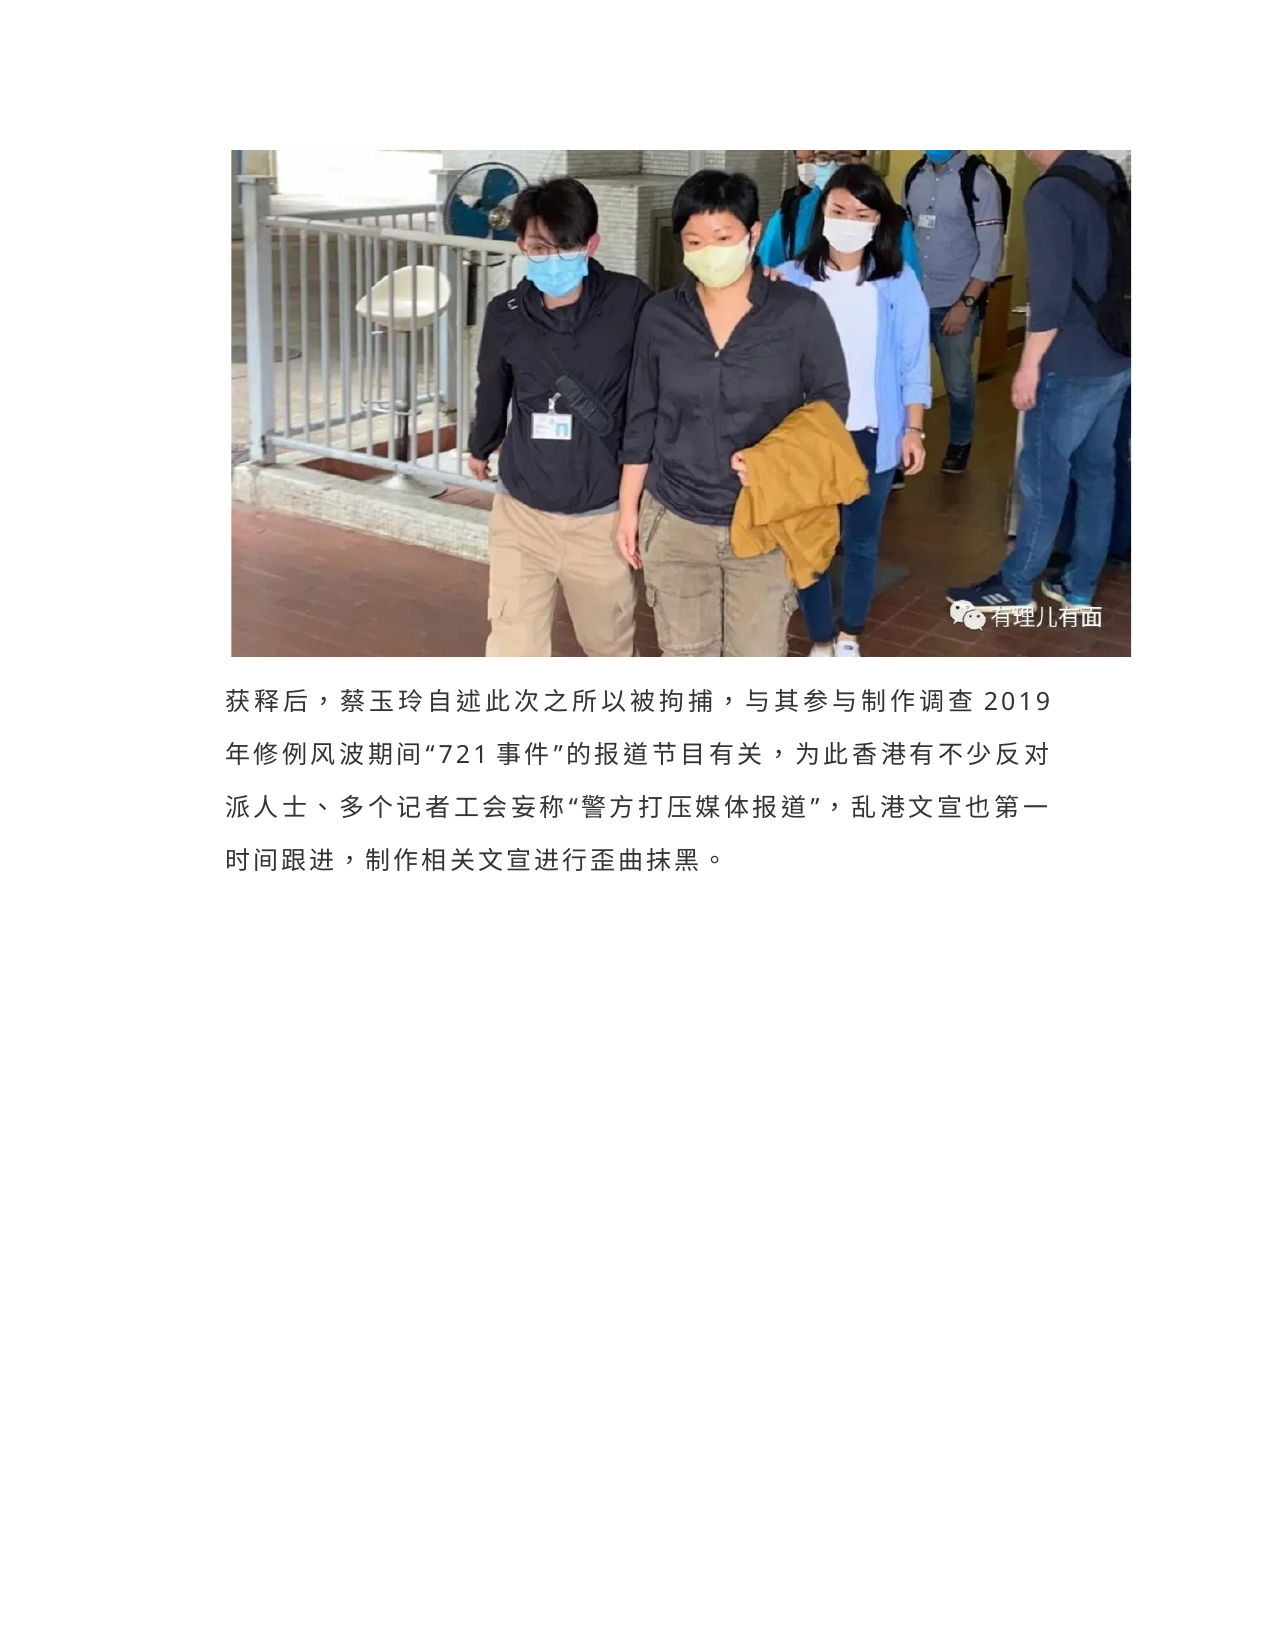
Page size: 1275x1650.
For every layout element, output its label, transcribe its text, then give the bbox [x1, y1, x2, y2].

text 获释后，蔡玉玲自述此次之所以被拘捕，与其参与制作调查2019年修例风波期间“721事件”的报道节目有关，为此香港有不少反对派人士、多个记者工会妄称“警方打压媒体报道”，乱港文宣也第一时间跟进，制作相关文宣进行歪曲抹黑。 [225, 664, 1050, 877]
picture [231, 150, 1132, 657]
